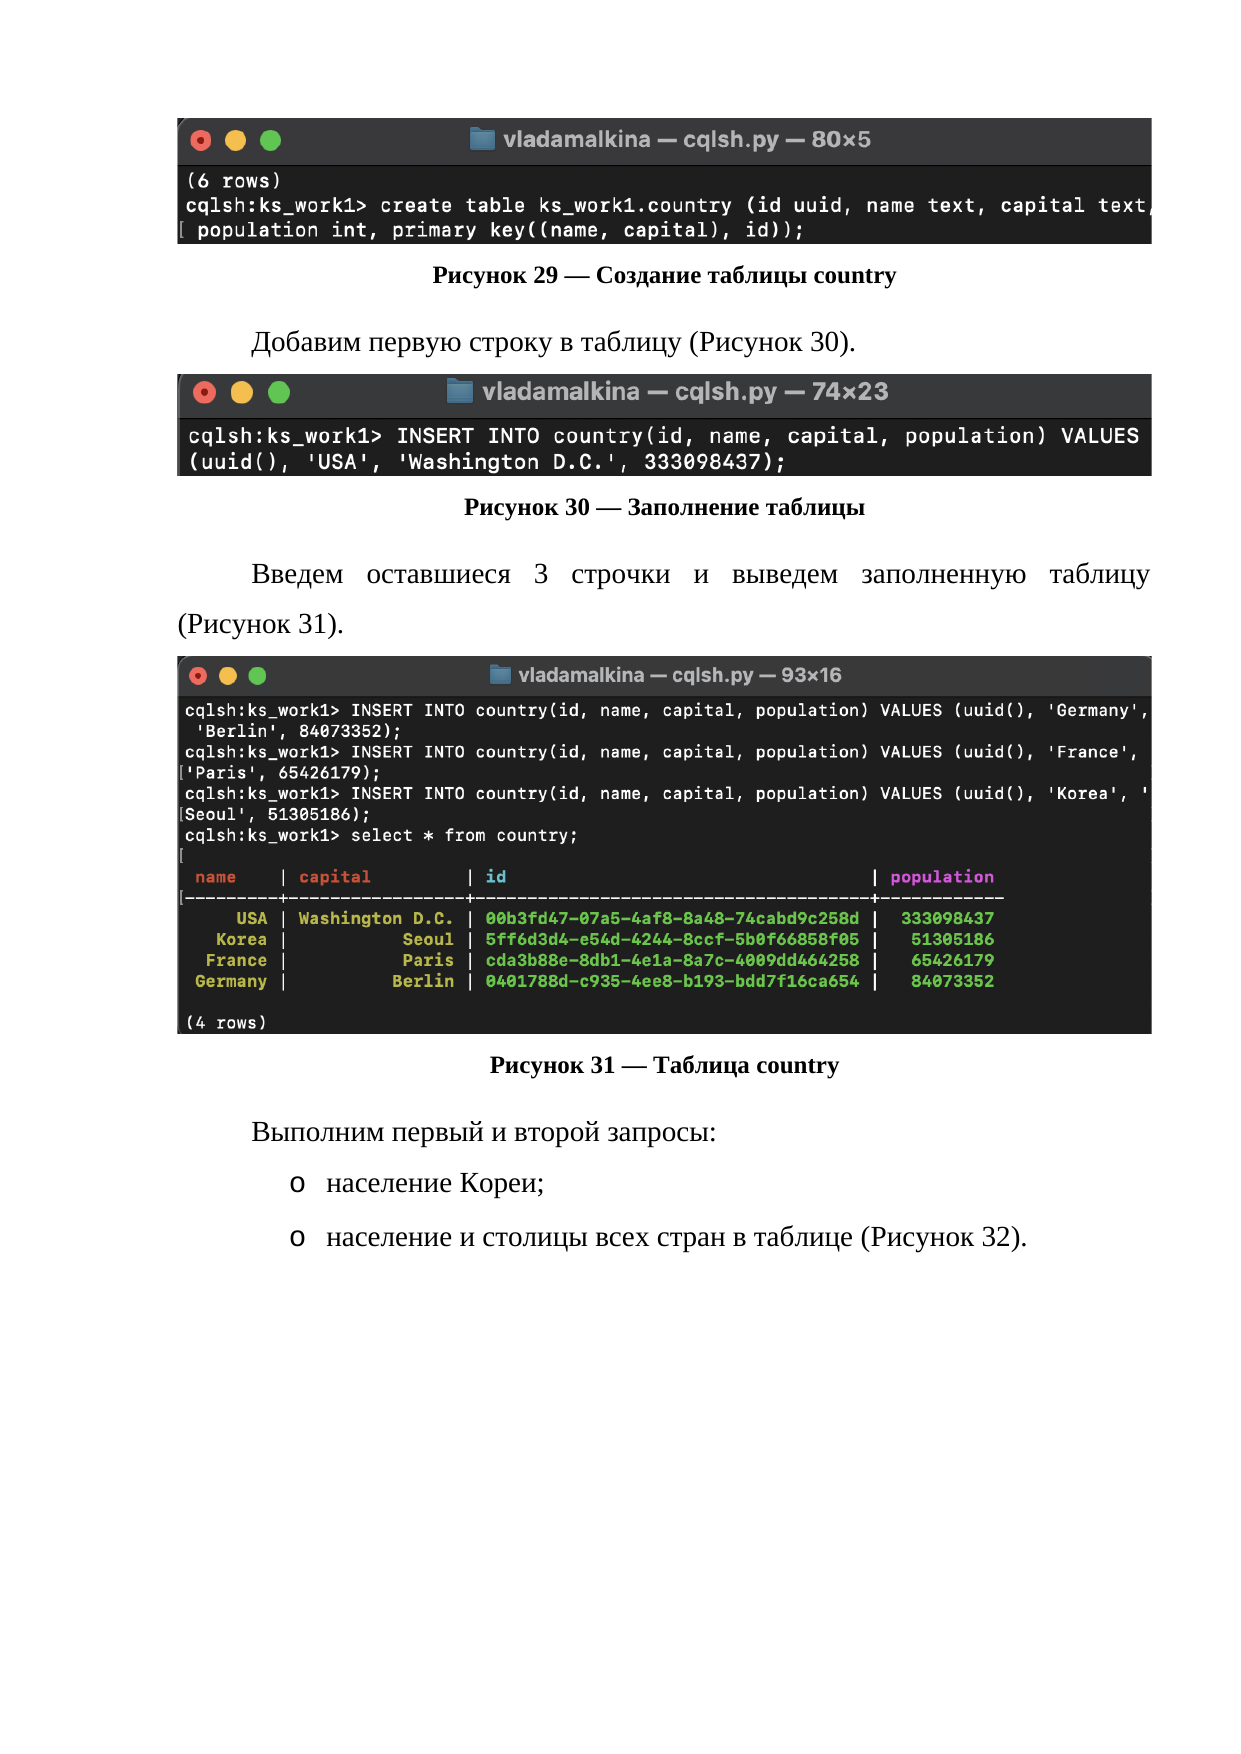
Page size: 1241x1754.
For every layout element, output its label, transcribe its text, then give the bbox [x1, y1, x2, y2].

text Рисунок 29 — Создание таблицы country [177, 260, 1152, 289]
picture [177, 656, 1152, 1034]
text Рисунок 30 — Заполнение таблицы [177, 492, 1152, 521]
text Добавим первую строку в таблицу (Рисунок 30). [177, 324, 1152, 358]
picture [177, 374, 1152, 476]
picture [177, 118, 1152, 244]
list население Кореи; [288, 1165, 1152, 1201]
text Рисунок 31 — Таблица country [177, 1050, 1152, 1079]
text Введем оставшиеся 3 строчки и выведем заполненную таблицу (Рисунок 31). [177, 556, 1152, 640]
text Выполним первый и второй запросы: [177, 1114, 1152, 1148]
list население и столицы всех стран в таблице (Рисунок 32). [288, 1219, 1152, 1255]
